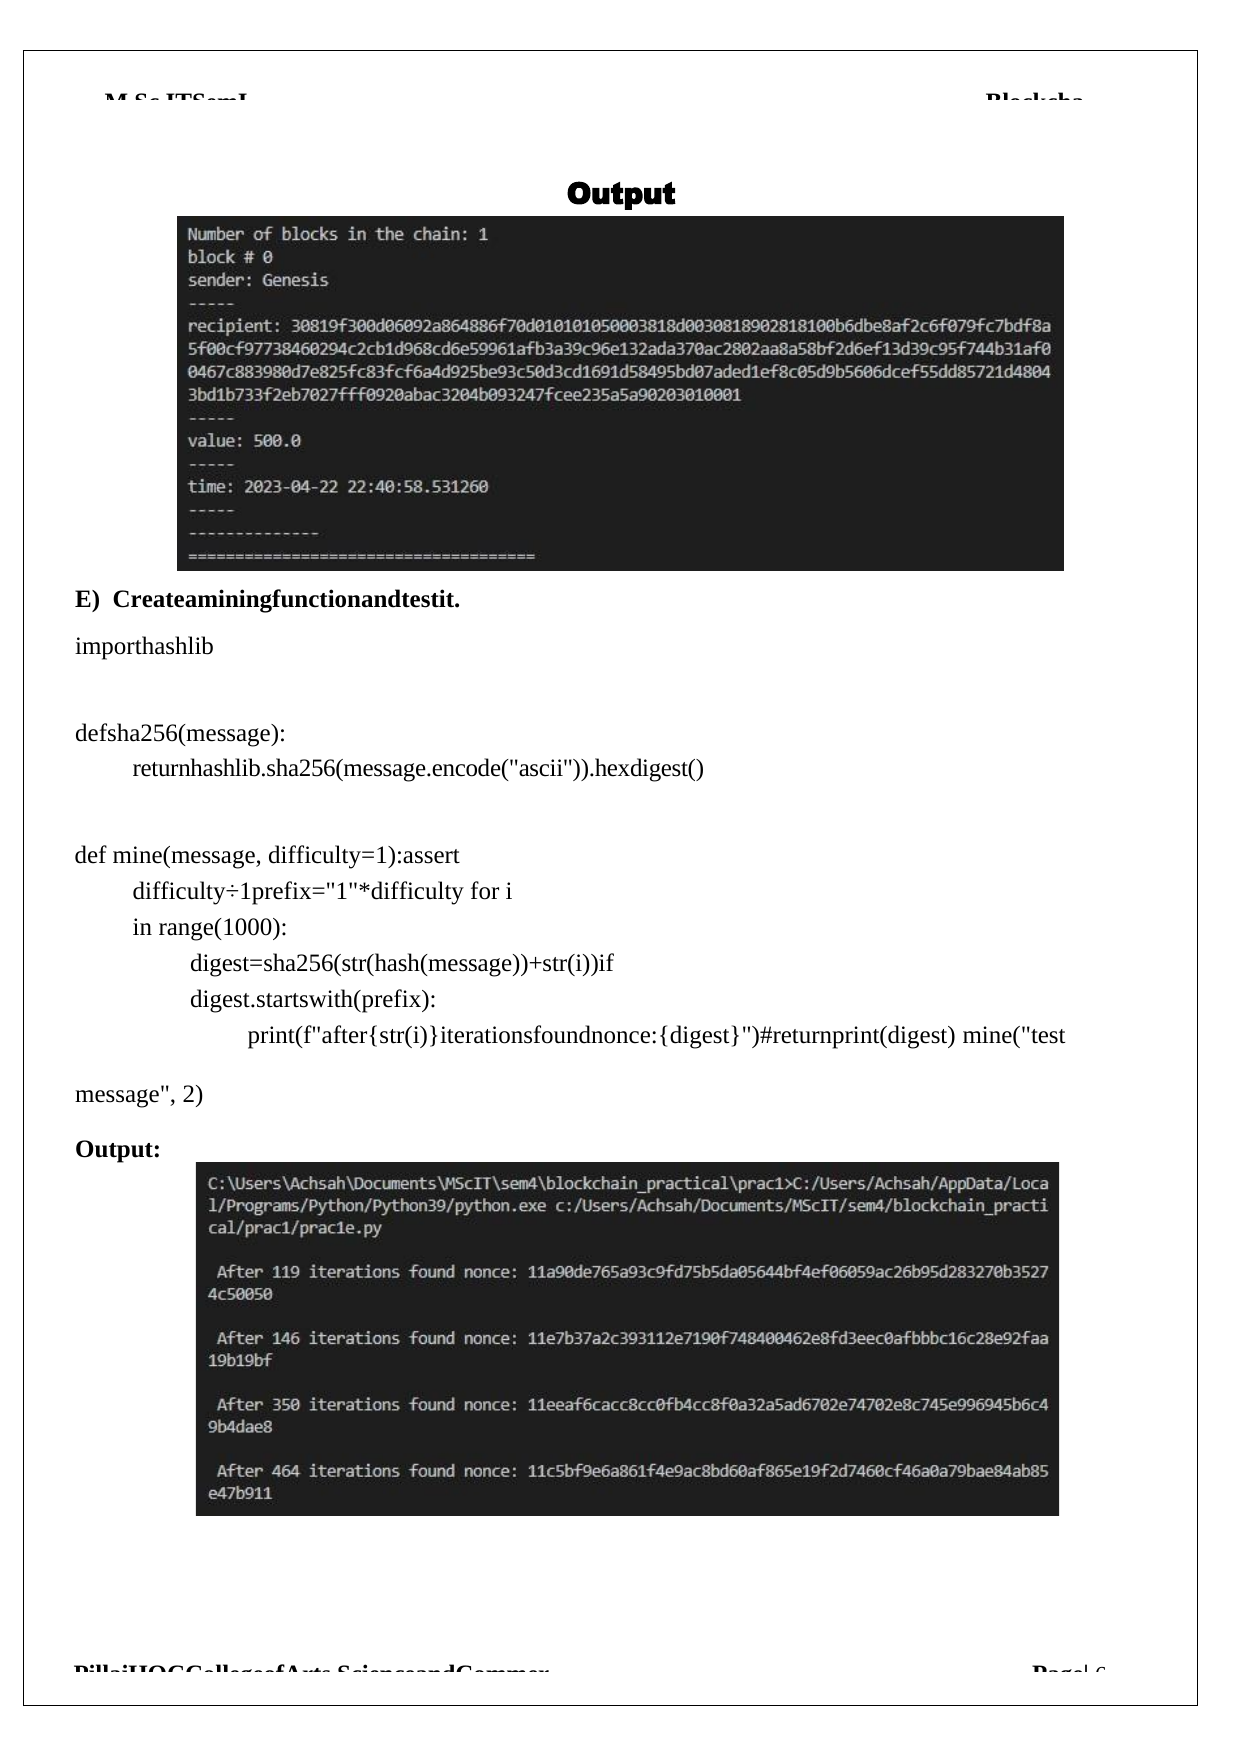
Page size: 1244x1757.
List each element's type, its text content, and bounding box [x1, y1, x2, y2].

subtitle Output: [75, 1134, 1197, 1163]
text digest=sha256(str(hash(message))+str(i))if digest.startswith(prefix): [190, 948, 616, 1013]
text def mine(message, difficulty=1):assert difficulty÷1prefix="1"*difficulty for i in range(1000): [74, 840, 515, 941]
picture [177, 216, 1064, 571]
text importhashlib [75, 631, 1197, 659]
text defsha256(message): returnhashlib.sha256(message.encode("ascii")).hexdigest() [75, 718, 706, 782]
text print(f"after{str(i)}iterationsfoundnonce:{digest}")#returnprint(digest) mine("test [247, 1020, 1197, 1049]
picture [195, 1162, 1060, 1516]
text message", 2) [75, 1079, 1197, 1107]
subtitle Createaminingfunctionandtestit. [75, 584, 1197, 613]
